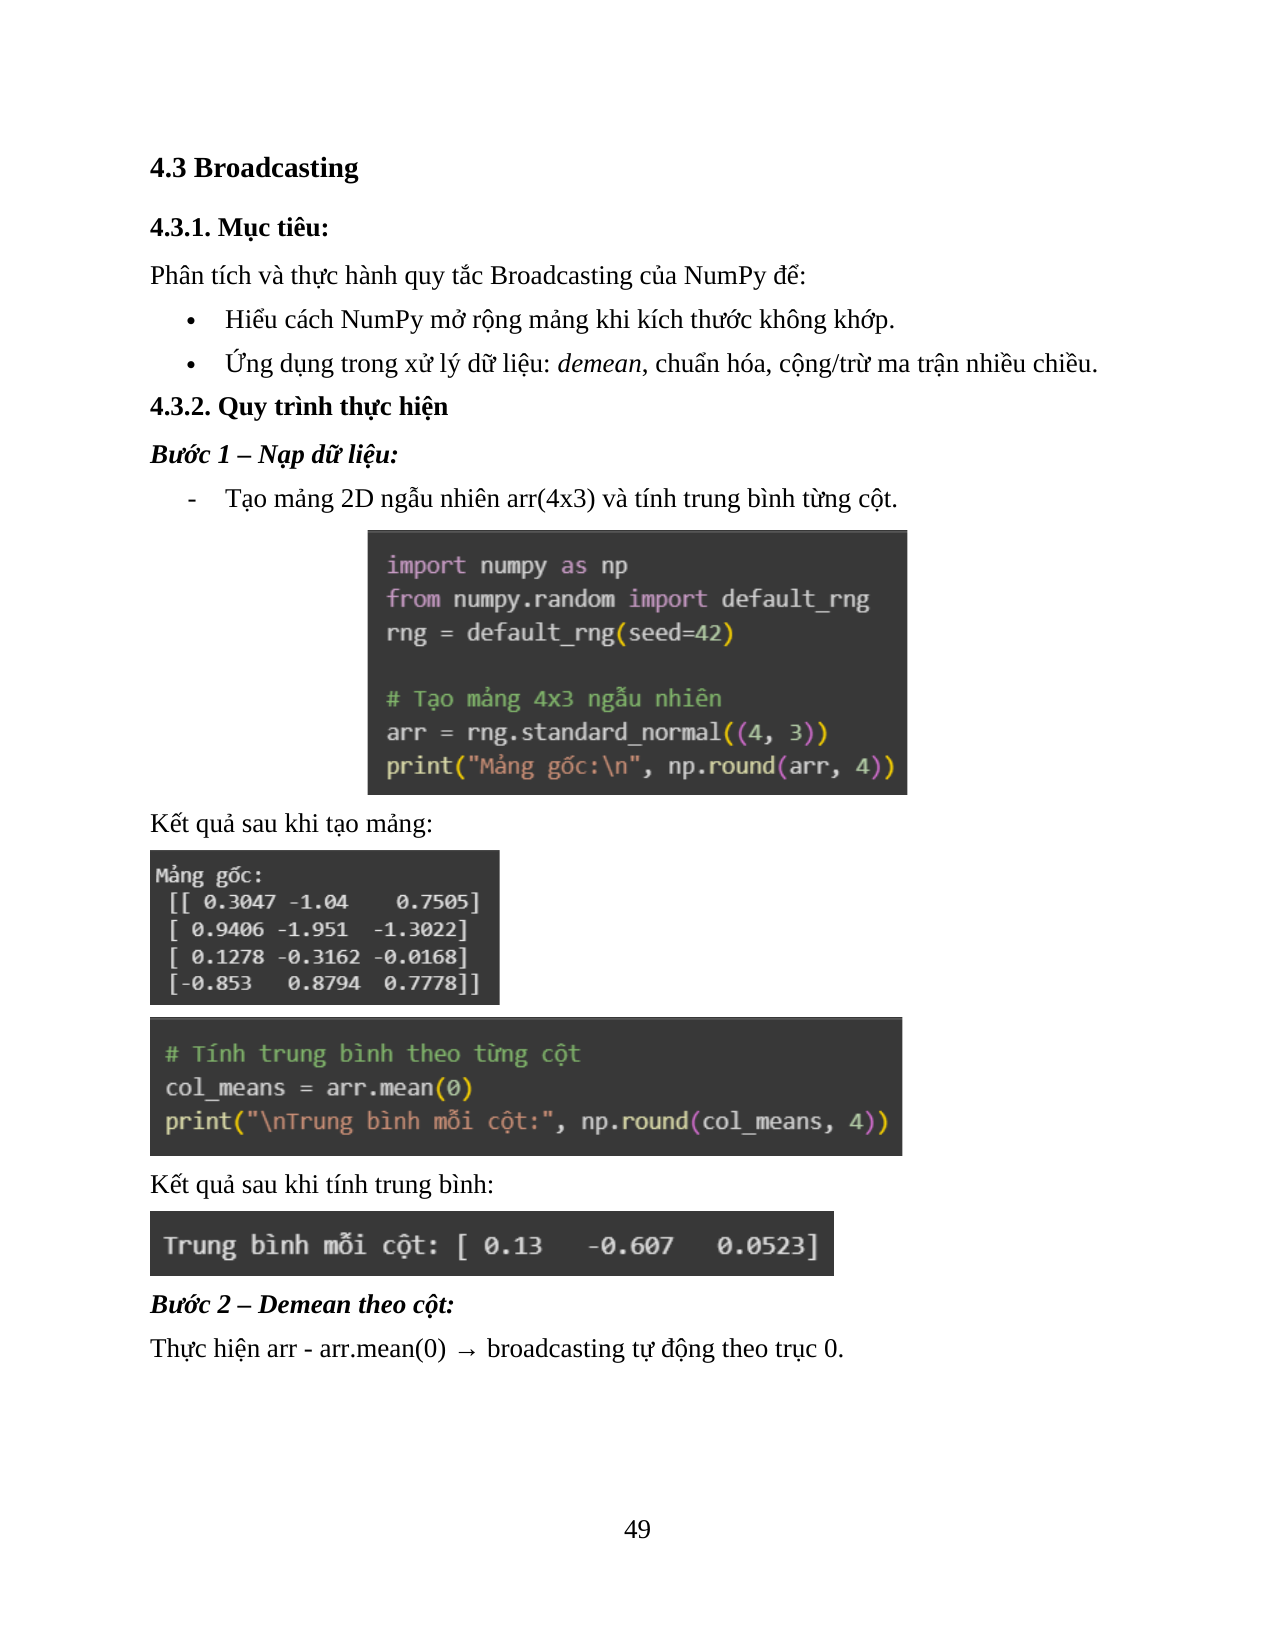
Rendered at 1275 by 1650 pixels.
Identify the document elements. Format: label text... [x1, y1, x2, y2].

picture [150, 1017, 903, 1156]
subtitle 4.3.2. Quy trình thực hiện [150, 390, 1125, 421]
picture [150, 1211, 834, 1276]
text Bước 1 – Nạp dữ liệu: [150, 438, 1125, 470]
text Bước 2 – Demean theo cột: [150, 1288, 1125, 1320]
subtitle 4.3 Broadcasting [150, 150, 1125, 183]
text Kết quả sau khi tạo mảng: [150, 807, 1125, 838]
text Phân tích và thực hành quy tắc Broadcasting của NumPy để: [150, 259, 1125, 291]
text Thực hiện arr - arr.mean(0) → broadcasting tự động theo trục 0. [150, 1332, 1125, 1363]
text Kết quả sau khi tính trung bình: [150, 1168, 1125, 1199]
picture [367, 530, 908, 795]
picture [150, 850, 500, 1005]
subtitle 4.3.1. Mục tiêu: [150, 211, 1125, 242]
list Ứng dụng trong xử lý dữ liệu: demean, chuẩn hóa, cộng/trừ ma trận nhiều chiều. [187, 347, 1125, 378]
list Tạo mảng 2D ngẫu nhiên arr(4x3) và tính trung bình từng cột. [187, 482, 1125, 513]
list Hiểu cách NumPy mở rộng mảng khi kích thước không khớp. [187, 303, 1125, 334]
